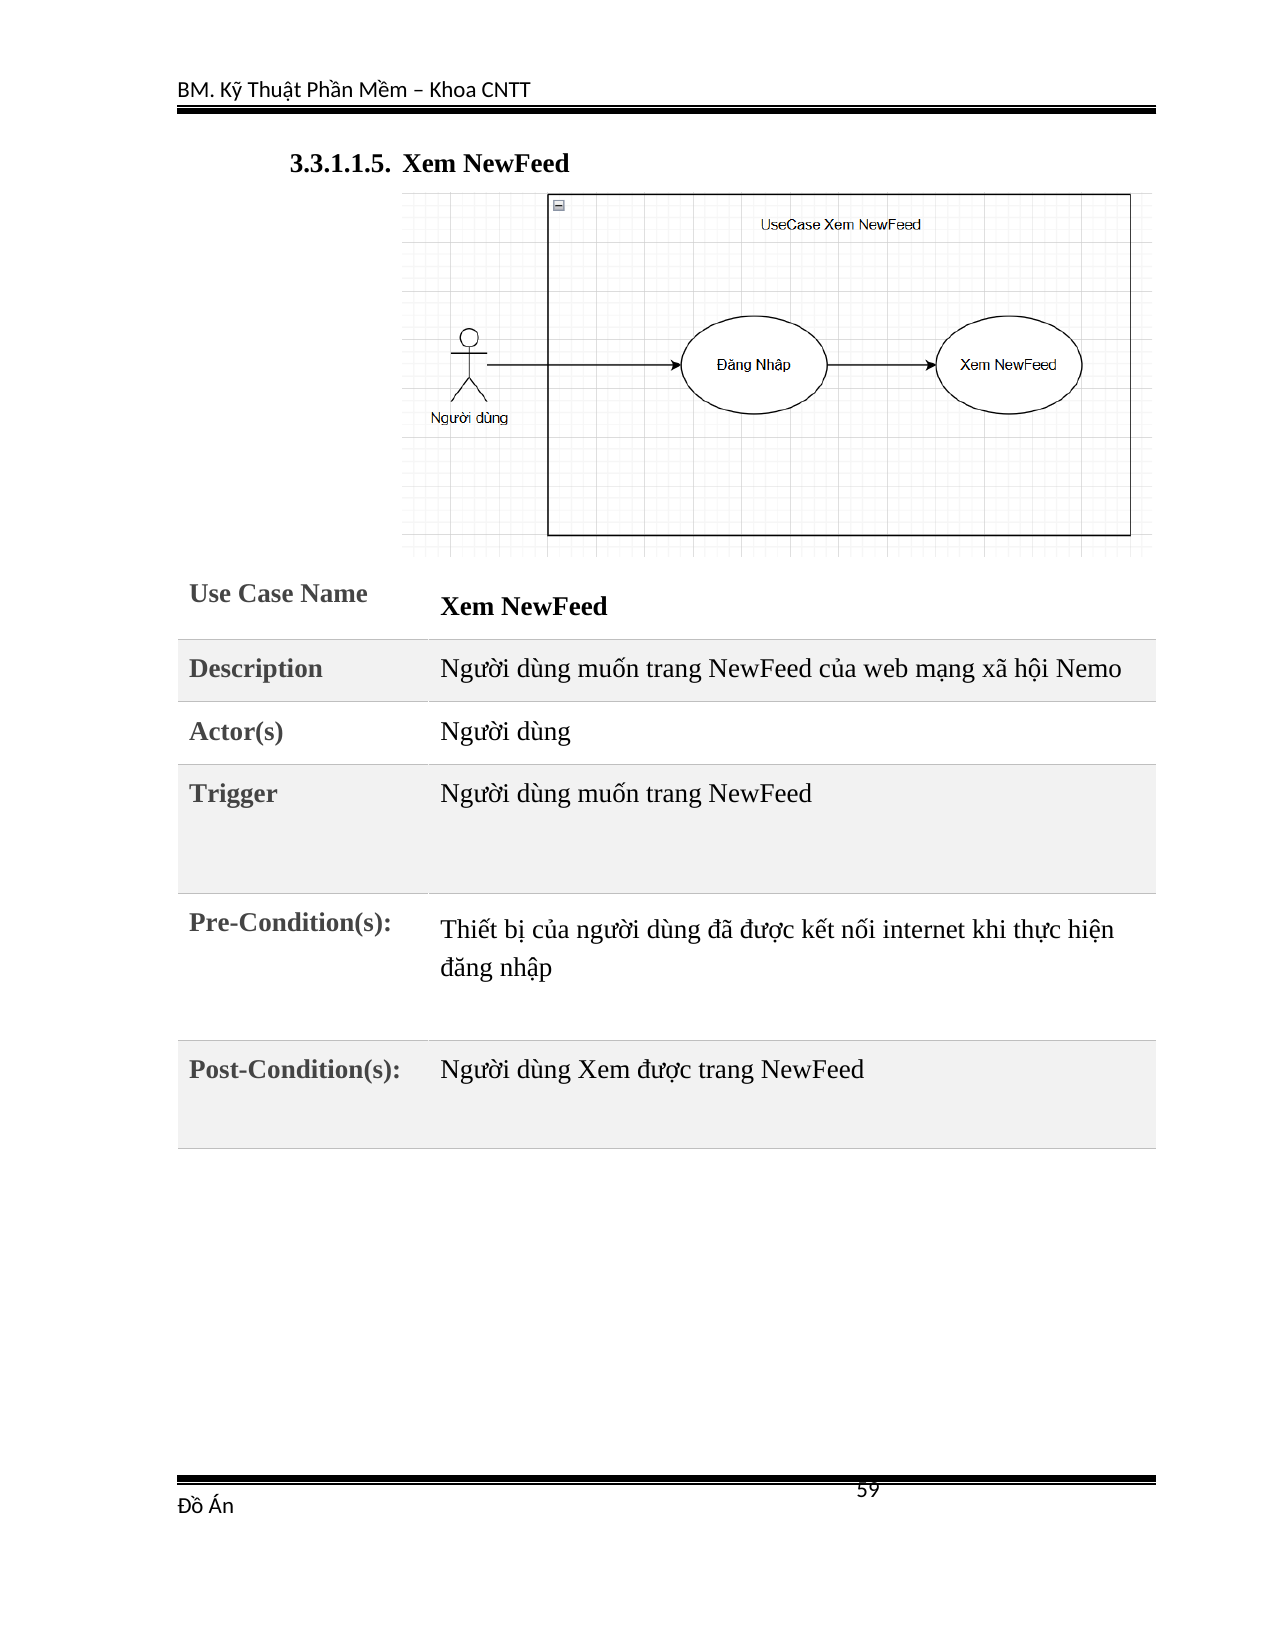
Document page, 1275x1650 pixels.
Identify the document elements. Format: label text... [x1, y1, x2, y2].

table_cell Actor(s) [178, 702, 428, 763]
table_cell Người dùng muốn trang NewFeed [429, 765, 1156, 893]
table_header Xem NewFeed [429, 578, 1156, 639]
table_cell Description [178, 640, 428, 701]
table_cell Người dùng muốn trang NewFeed của web mạng xã hội Nemo [429, 640, 1156, 701]
picture [402, 192, 1153, 557]
table_header Use Case Name [178, 578, 428, 639]
list Xem NewFeed [289, 147, 893, 556]
table_cell Pre-Condition(s): [178, 894, 428, 1040]
table_cell Post-Condition(s): [178, 1041, 428, 1148]
table_cell Người dùng [429, 702, 1156, 763]
table_cell Người dùng Xem được trang NewFeed [429, 1041, 1156, 1148]
table_cell Thiết bị của người dùng đã được kết nối internet khi thực hiện đăng nhập [429, 894, 1156, 1040]
table_cell Trigger [178, 765, 428, 893]
